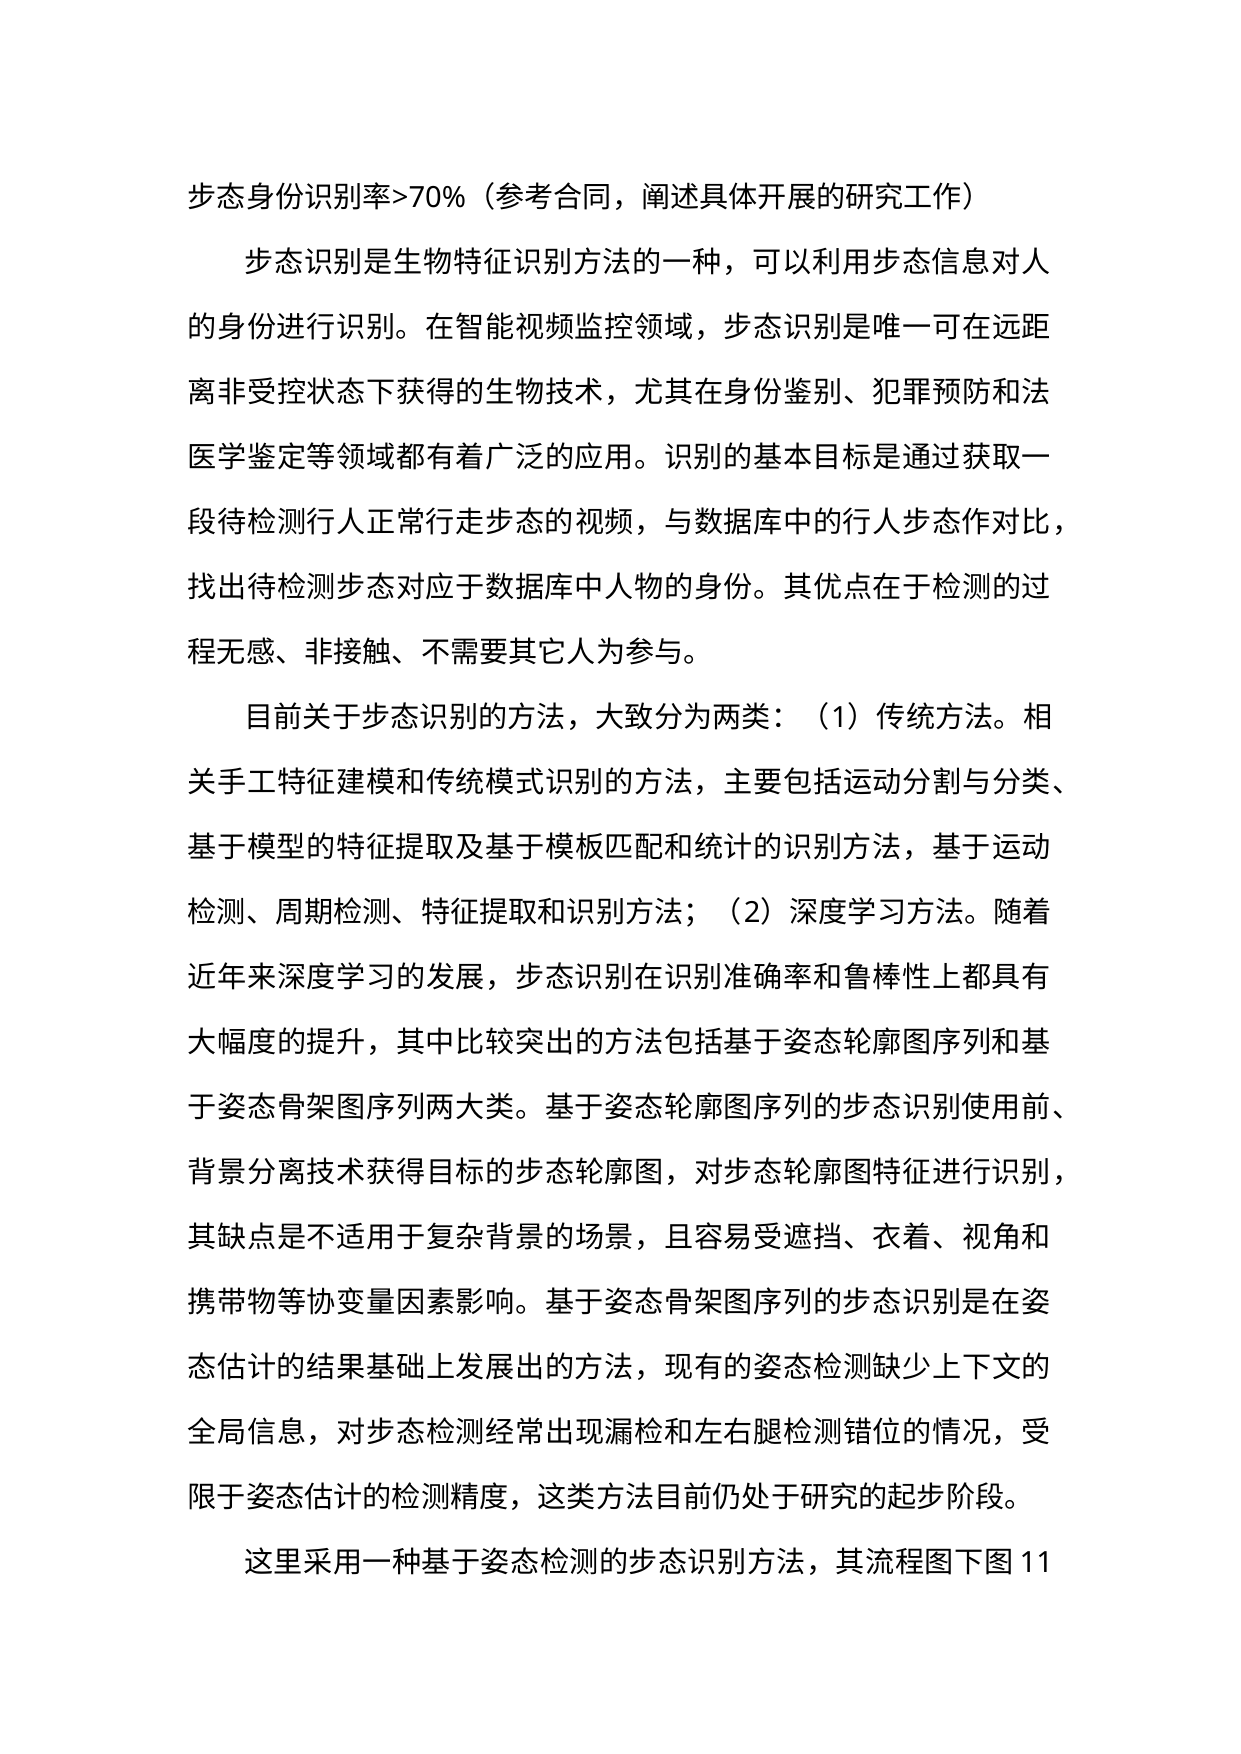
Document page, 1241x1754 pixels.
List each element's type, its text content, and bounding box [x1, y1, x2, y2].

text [187, 162, 1053, 227]
text 目前关于步态识别的方法，大致分为两类：（1）传统方法。相关手工特征建模和传统模式识别的方法，主要包括运动分割与分类、基于模型的特征提取及基于模板匹配和统计的识别方法，基于运动检测、周期检测、特征提取和识别方法；（2）深度学习方法。随着近年来深度学习的发展，步态识别在识别准确率和鲁棒性上都具有大幅度的提升，其中比较突出的方法包括基于姿态轮廓图序列和基于姿态骨架图序列两大类。基于姿态轮廓图序列的步态识别使用前、背景分离技术获得目标的步态轮廓图，对步态轮廓图特征进行识别，其缺点是不适用于复杂背景的场景，且容易受遮挡、衣着、视角和携带物等协变量因素影响。基于姿态骨架图序列的步态识别是在姿态估计的结果基础上发展出的方法，现有的姿态检测缺少上下文的全局信息，对步态检测经常出现漏检和左右腿检测错位的情况，受限于姿态估计的检测精度，这类方法目前仍处于研究的起步阶段。 [187, 682, 1053, 1527]
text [187, 1527, 1053, 1592]
text 步态识别是生物特征识别方法的一种，可以利用步态信息对人的身份进行识别。在智能视频监控领域，步态识别是唯一可在远距离非受控状态下获得的生物技术，尤其在身份鉴别、犯罪预防和法医学鉴定等领域都有着广泛的应用。识别的基本目标是通过获取一段待检测行人正常行走步态的视频，与数据库中的行人步态作对比，找出待检测步态对应于数据库中人物的身份。其优点在于检测的过程无感、非接触、不需要其它人为参与。 [187, 227, 1053, 682]
